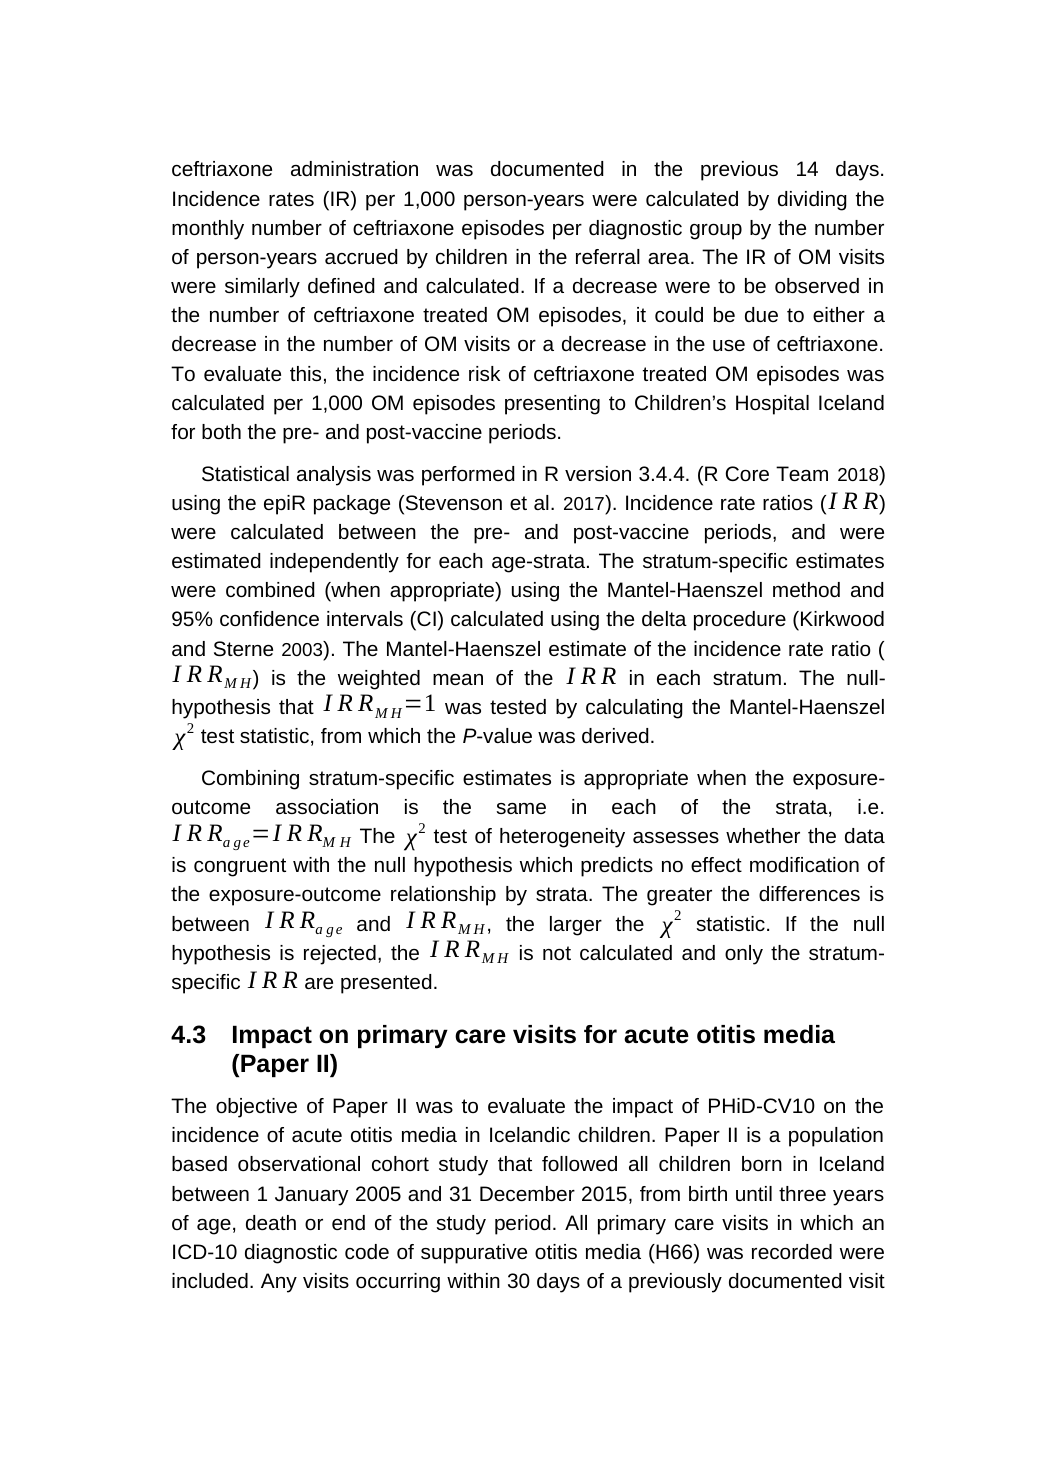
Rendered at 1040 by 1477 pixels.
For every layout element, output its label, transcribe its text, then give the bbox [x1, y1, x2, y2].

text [171, 1090, 886, 1294]
text Statistical analysis was performed in R version 3.4.4. (R Core Team 2018) using the epiR package (Stevenson et al. 2017). Incidence rate ratios () were calculated between the pre- and post-vaccine periods, and were estimated independently for each age-strata. The stratum-specific estimates were combined (when appropriate) using the Mantel-Haenszel method and 95% confidence intervals (CI) calculated using the delta procedure (Kirkwood and Sterne 2003). The Mantel-Haenszel estimate of the incidence rate ratio () is the weighted mean of the in each stratum. The null-hypothesis that was tested by calculating the Mantel-Haenszel test statistic, from which the P-value was derived. [171, 458, 886, 749]
text Combining stratum-specific estimates is appropriate when the exposure-outcome association is the same in each of the strata, i.e. The test of heterogeneity assesses whether the data is congruent with the null hypothesis which predicts no effect modification of the exposure-outcome relationship by strata. The greater the differences is between and , the larger the statistic. If the null hypothesis is rejected, the is not calculated and only the stratum-specific are presented. [171, 762, 886, 995]
subtitle Impact on primary care visits for acute otitis media (Paper II) [171, 1020, 886, 1078]
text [171, 153, 886, 445]
